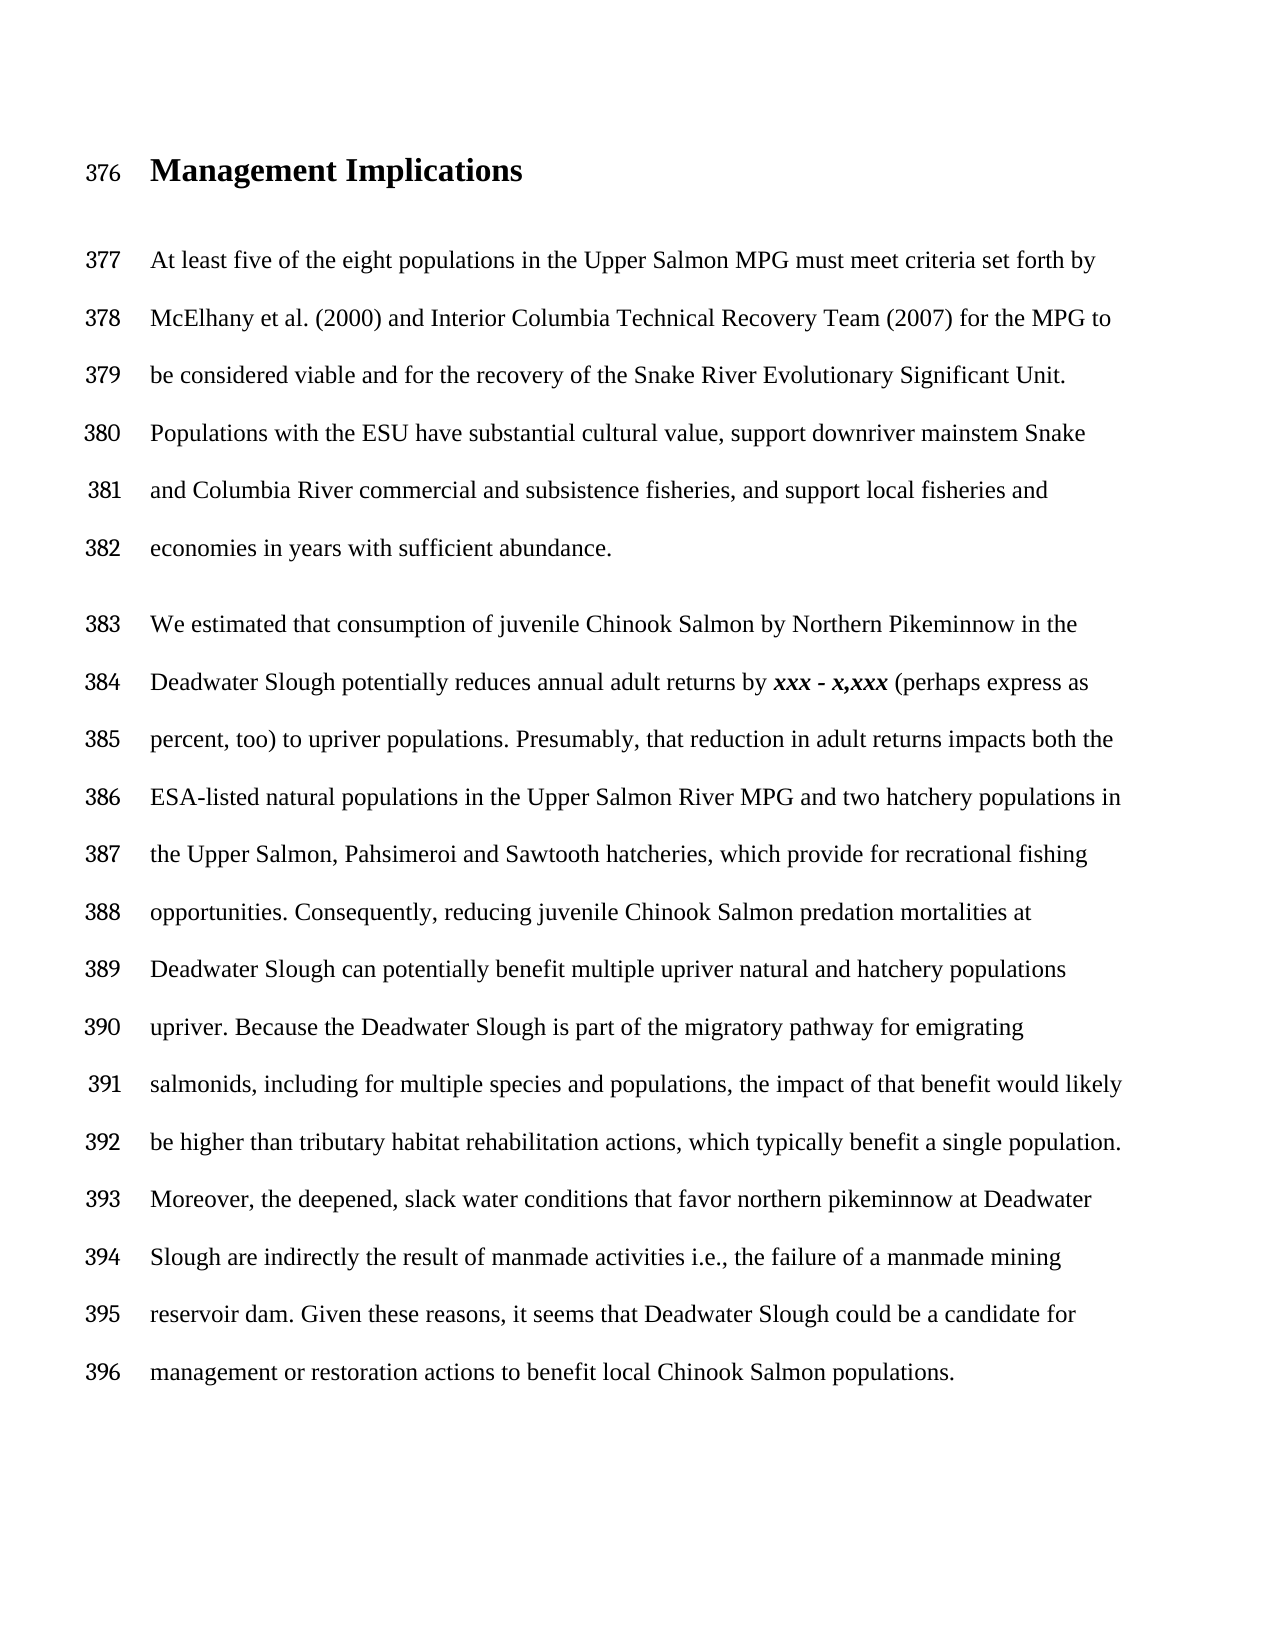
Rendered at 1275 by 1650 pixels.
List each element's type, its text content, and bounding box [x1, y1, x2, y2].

text At least five of the eight populations in the Upper Salmon MPG must meet criteria set forth by McElhany et al. (2000) and Interior Columbia Technical Recovery Team (2007) for the MPG to be considered viable and for the recovery of the Snake River Evolutionary Significant Unit. Populations with the ESU have substantial cultural value, support downriver mainstem Snake and Columbia River commercial and subsistence fisheries, and support local fisheries and economies in years with sufficient abundance. [150, 245, 1125, 562]
subtitle Management Implications [150, 150, 1125, 188]
text We estimated that consumption of juvenile Chinook Salmon by Northern Pikeminnow in the Deadwater Slough potentially reduces annual adult returns by xxx - x,xxx (perhaps express as percent, too) to upriver populations. Presumably, that reduction in adult returns impacts both the ESA-listed natural populations in the Upper Salmon River MPG and two hatchery populations in the Upper Salmon, Pahsimeroi and Sawtooth hatcheries, which provide for recrational fishing opportunities. Consequently, reducing juvenile Chinook Salmon predation mortalities at Deadwater Slough can potentially benefit multiple upriver natural and hatchery populations upriver. Because the Deadwater Slough is part of the migratory pathway for emigrating salmonids, including for multiple species and populations, the impact of that benefit would likely be higher than tributary habitat rehabilitation actions, which typically benefit a single population. Moreover, the deepened, slack water conditions that favor northern pikeminnow at Deadwater Slough are indirectly the result of manmade activities i.e., the failure of a manmade mining reservoir dam. Given these reasons, it seems that Deadwater Slough could be a candidate for management or restoration actions to benefit local Chinook Salmon populations. [150, 609, 1125, 1385]
